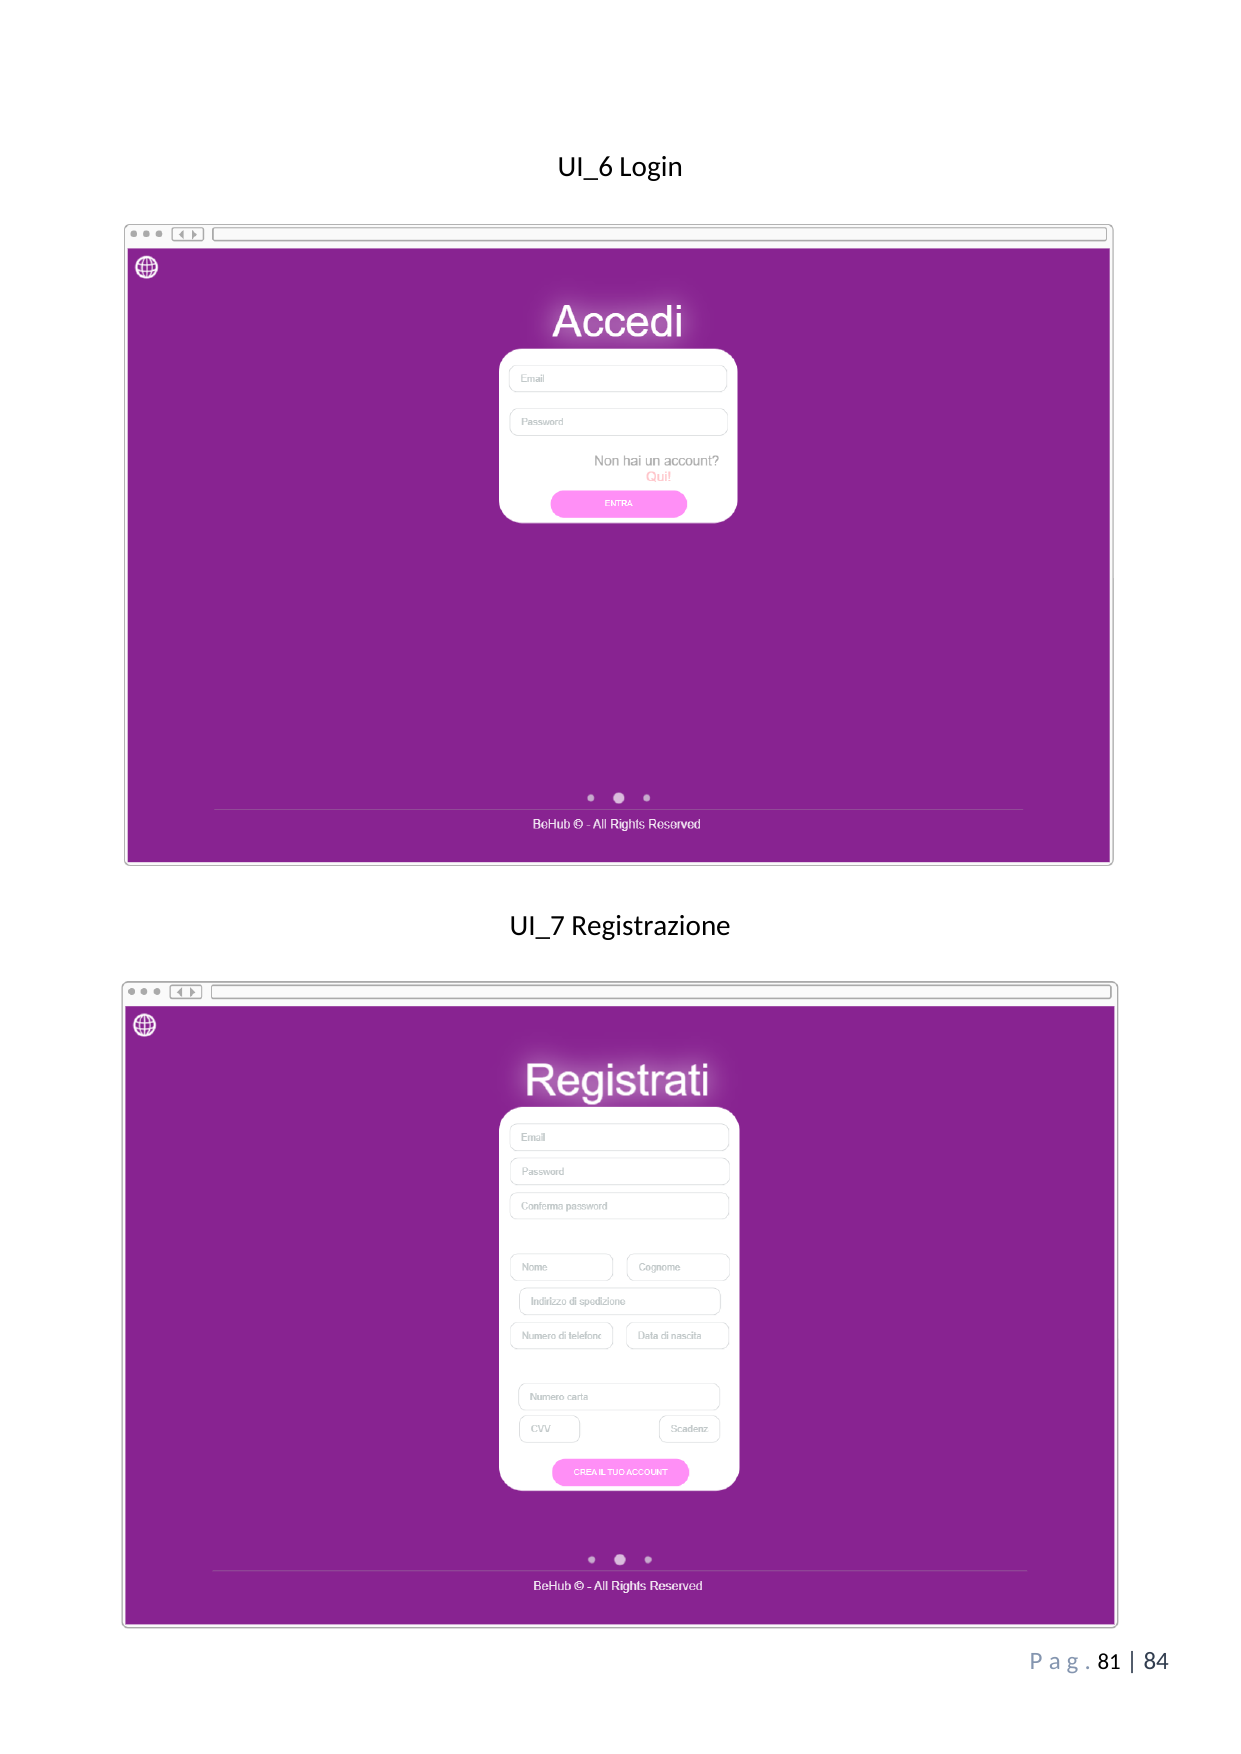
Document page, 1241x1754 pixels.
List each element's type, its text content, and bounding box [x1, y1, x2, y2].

text UI_7 Registrazione [118, 907, 1122, 942]
text UI_6 Login [118, 148, 1122, 183]
picture [118, 218, 1122, 872]
picture [118, 978, 1122, 1635]
